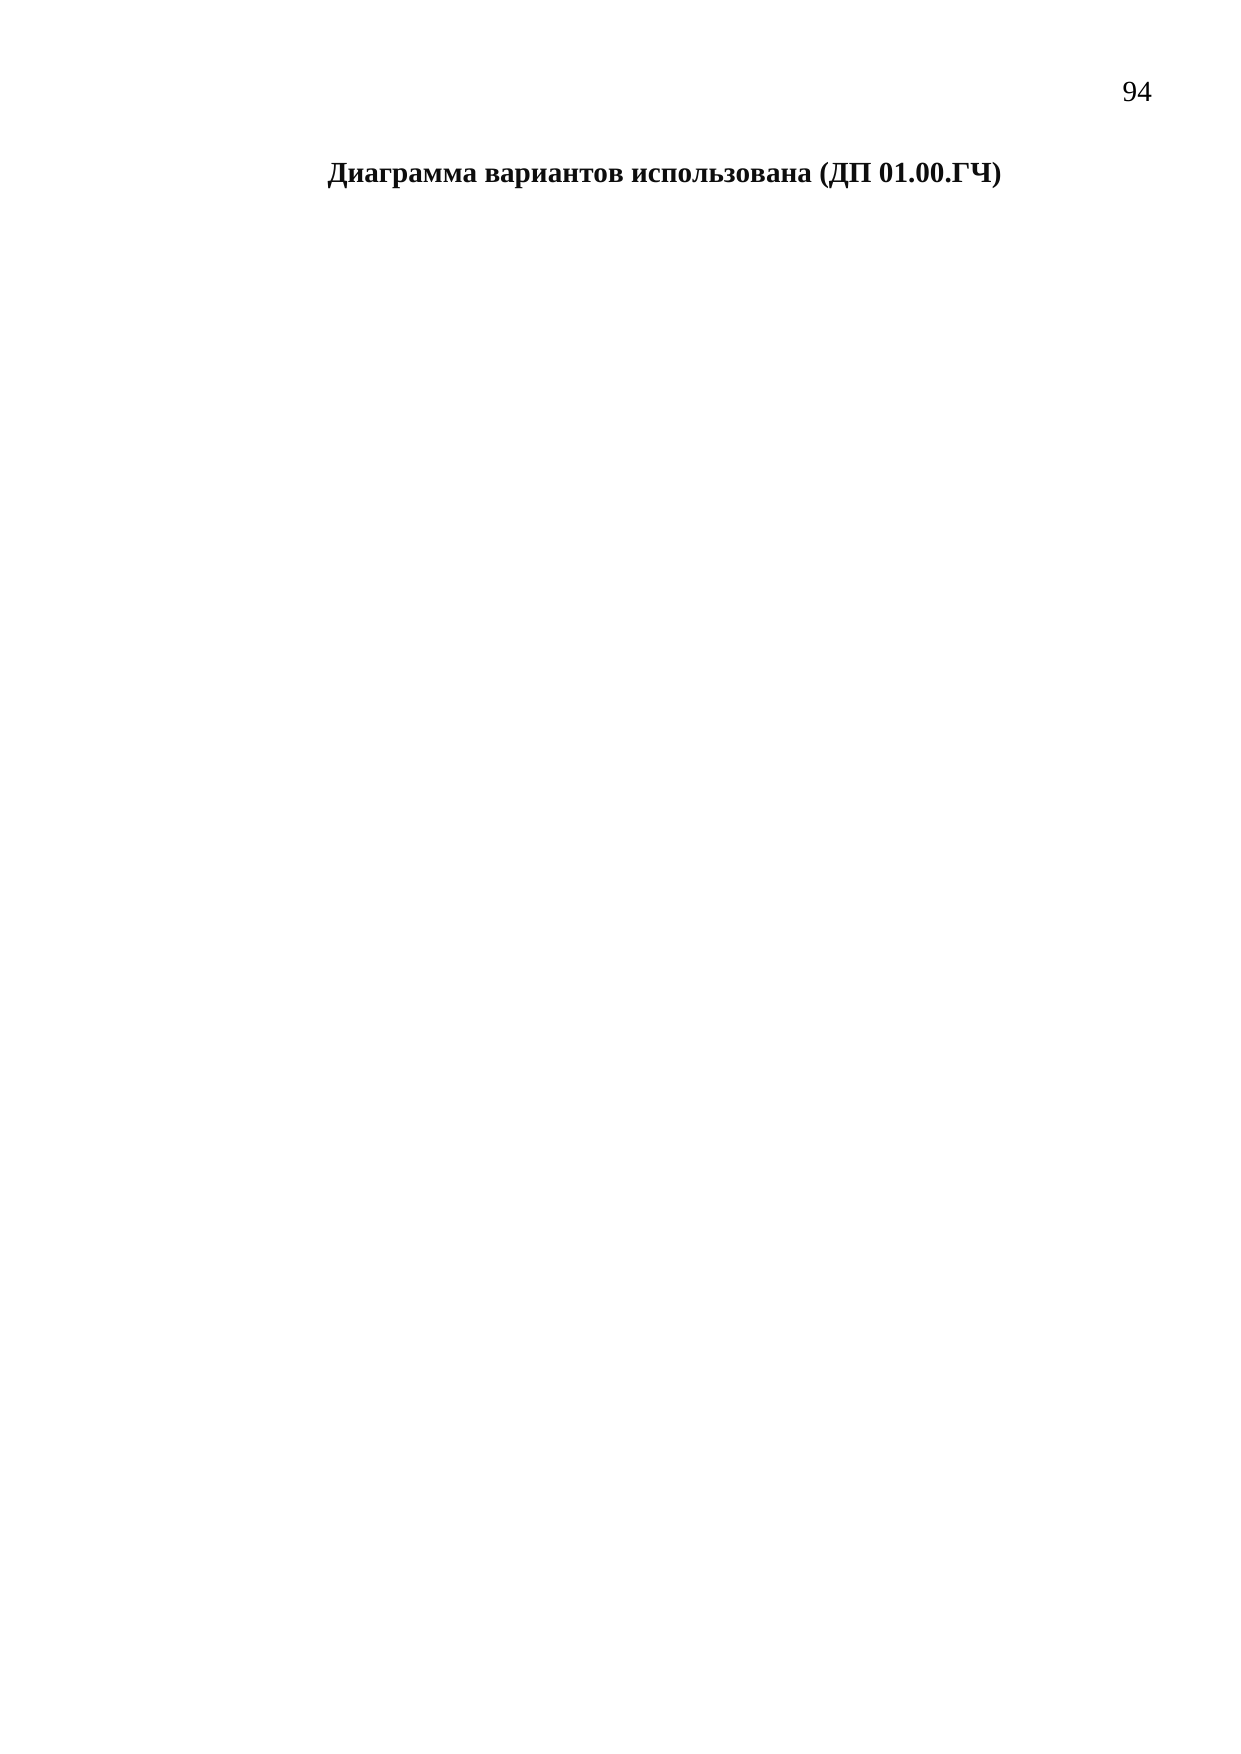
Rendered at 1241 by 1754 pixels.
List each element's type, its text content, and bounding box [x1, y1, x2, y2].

text Диаграмма вариантов использована (ДП 01.00.ГЧ) [177, 156, 1152, 189]
